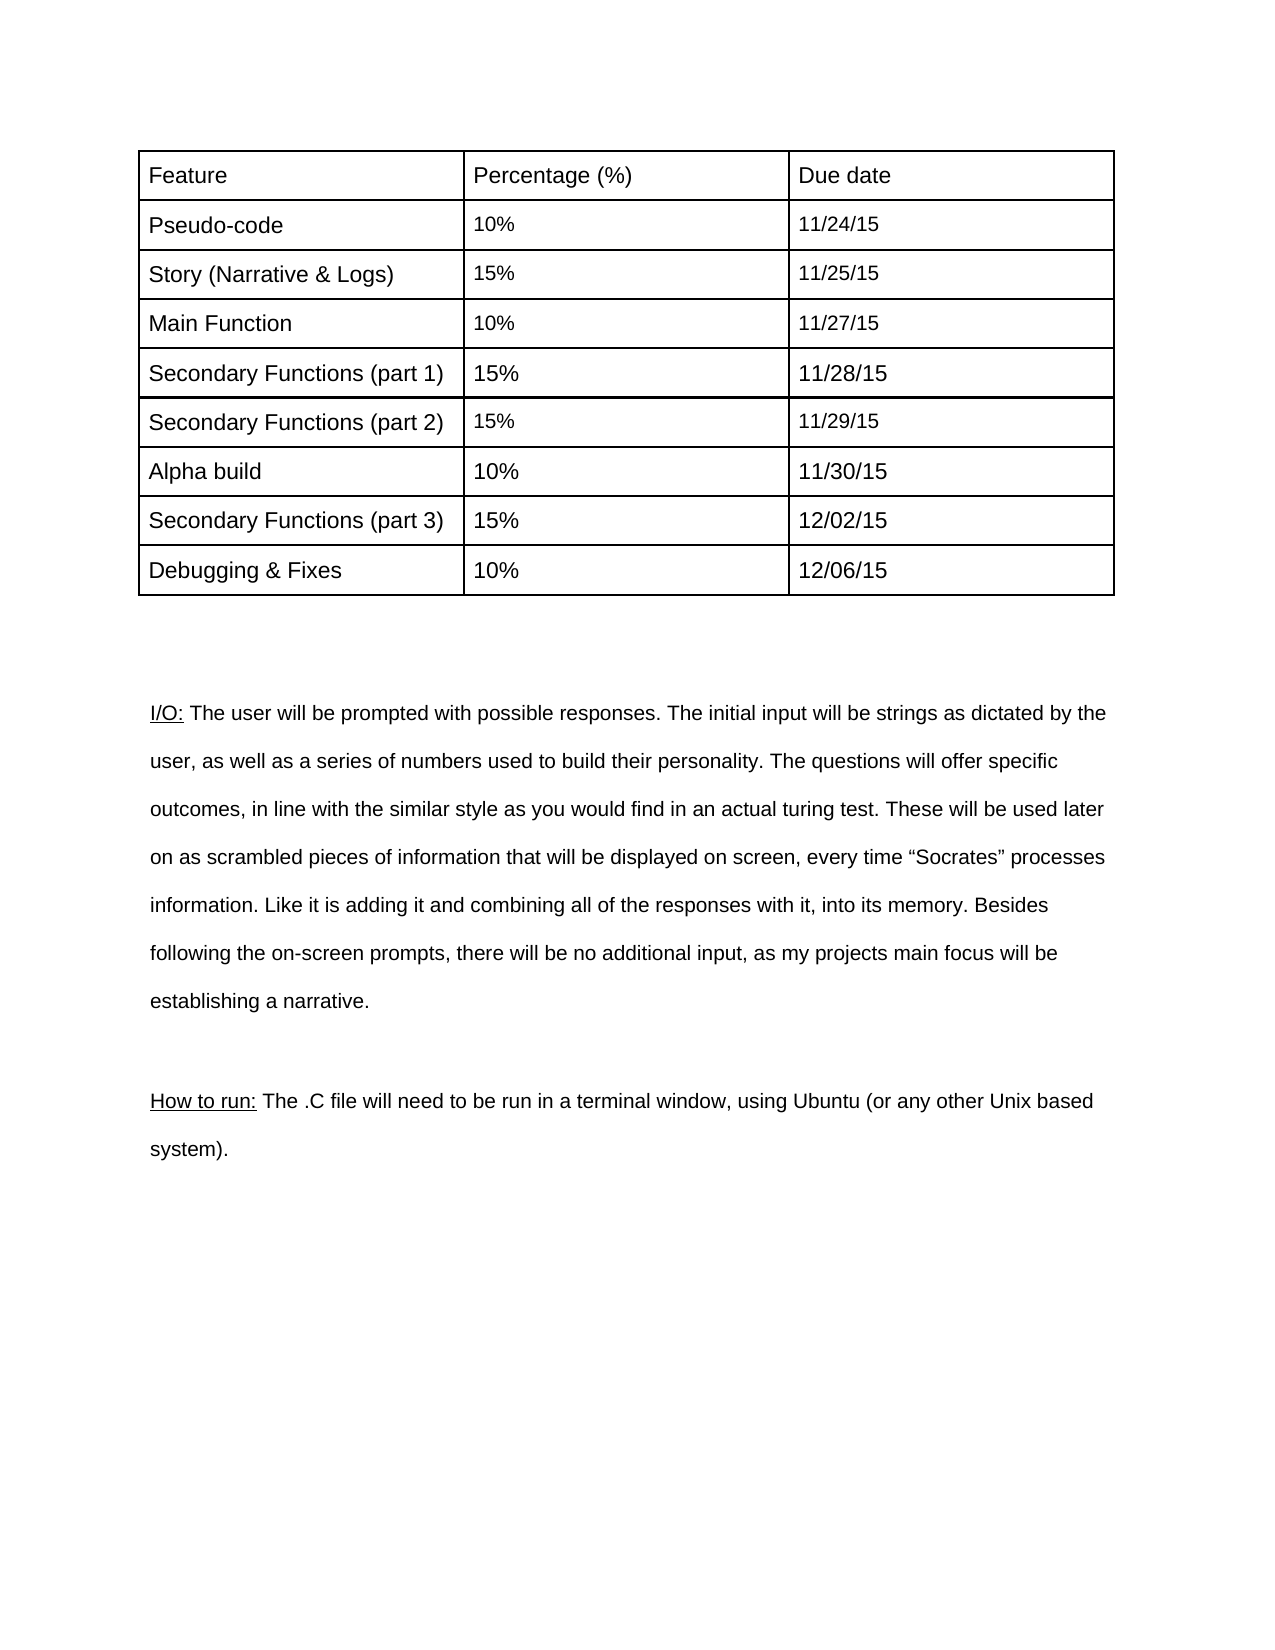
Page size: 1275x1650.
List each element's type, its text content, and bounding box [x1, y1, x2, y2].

table_cell 10% [465, 448, 788, 495]
table_cell 11/24/15 [790, 201, 1113, 248]
table_header Feature [140, 152, 463, 199]
text How to run: The .C file will need to be run in a terminal window, using Ubuntu (or any other Unix based system). [150, 1089, 1125, 1161]
table_cell Secondary Functions (part 2) [140, 399, 463, 446]
table_cell 15% [465, 497, 788, 544]
table_cell 11/29/15 [790, 399, 1113, 446]
table_cell 11/28/15 [790, 349, 1113, 396]
table_cell Story (Narrative & Logs) [140, 251, 463, 298]
table_cell Secondary Functions (part 1) [140, 349, 463, 396]
table_cell 12/02/15 [790, 497, 1113, 544]
table_header Due date [790, 152, 1113, 199]
table_cell 10% [465, 546, 788, 593]
table_cell Pseudo-code [140, 201, 463, 248]
table_cell 11/25/15 [790, 251, 1113, 298]
table_header Percentage (%) [465, 152, 788, 199]
table_cell 15% [465, 251, 788, 298]
table_cell Main Function [140, 300, 463, 347]
table_cell 10% [465, 300, 788, 347]
table_cell 15% [465, 399, 788, 446]
table_cell Secondary Functions (part 3) [140, 497, 463, 544]
text I/O: The user will be prompted with possible responses. The initial input will be strings as dictated by the user, as well as a series of numbers used to build their personality. The questions will offer specific outcomes, in line with the similar style as you would find in an actual turing test. These will be used later on as scrambled pieces of information that will be displayed on screen, every time “Socrates” processes information. Like it is adding it and combining all of the responses with it, into its memory. Besides following the on-screen prompts, there will be no additional input, as my projects main focus will be establishing a narrative. [150, 701, 1125, 1012]
table_cell 11/27/15 [790, 300, 1113, 347]
table_cell 11/30/15 [790, 448, 1113, 495]
table_cell 10% [465, 201, 788, 248]
table_cell 15% [465, 349, 788, 396]
table_cell Debugging & Fixes [140, 546, 463, 593]
table_cell Alpha build [140, 448, 463, 495]
table_cell 12/06/15 [790, 546, 1113, 593]
